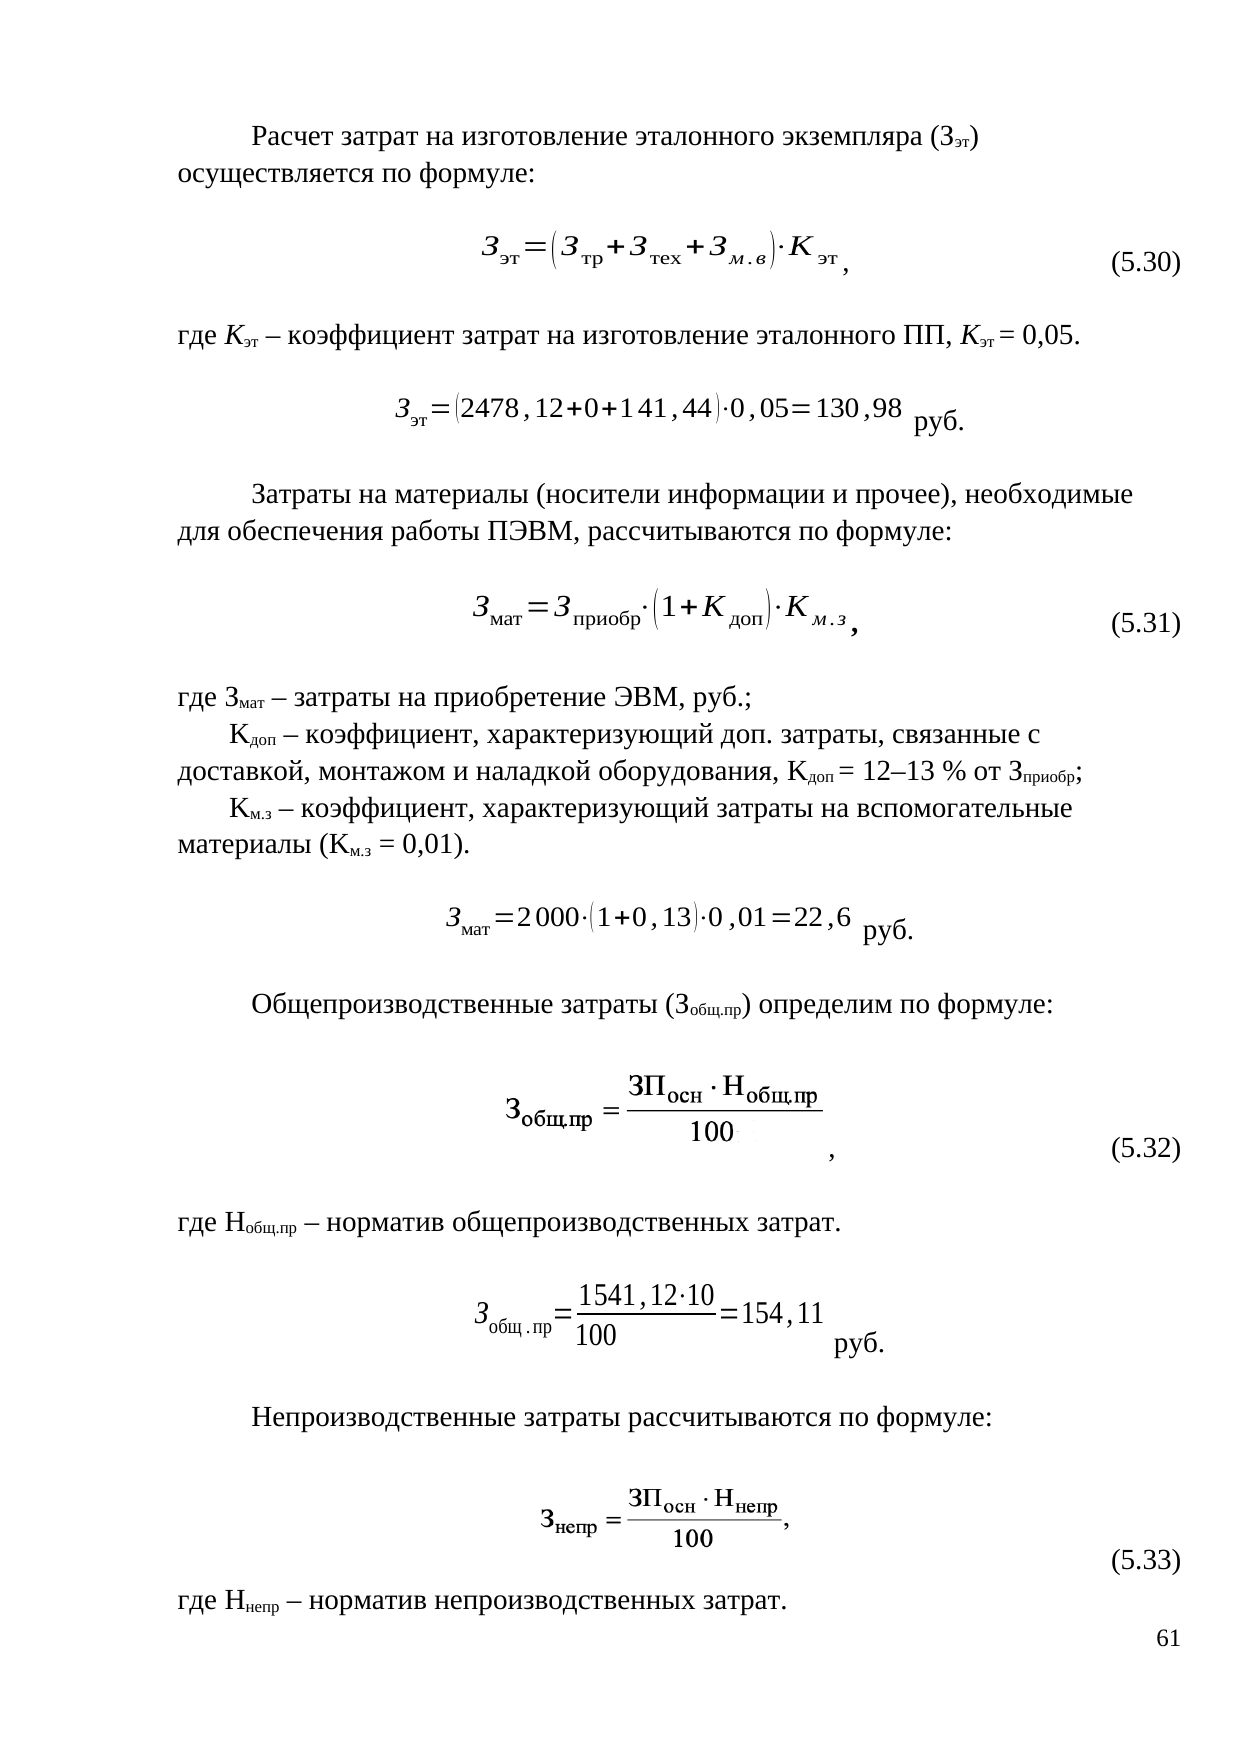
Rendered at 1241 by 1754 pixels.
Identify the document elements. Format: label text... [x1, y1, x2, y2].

text Kдоп – коэффициент, характеризующий доп. затраты, связанные с доставкой, монтажом и наладкой оборудования, Kдоп = 12–13 % от Зприобр; [177, 716, 1181, 786]
text руб. [177, 900, 1181, 946]
picture [493, 1059, 828, 1158]
text Общепроизводственные затраты (Зобщ.пр) определим по формуле: [177, 986, 1181, 1019]
text где Kэт – коэффициент затрат на изготовление эталонного ПП, Kэт = 0,05. [177, 317, 1181, 351]
text , (5.31) [177, 587, 1181, 639]
text где Змат – затраты на приобретение ЭВМ, руб.; [177, 679, 1181, 713]
text руб. [177, 1277, 1181, 1359]
text где Нобщ.пр – норматив общепроизводственных затрат. [177, 1204, 1181, 1237]
text Kм.з – коэффициент, характеризующий затраты на вспомогательные материалы (Kм.з = 0,01). [177, 790, 1181, 860]
text Затраты на материалы (носители информации и прочее), необходимые для обеспечения работы ПЭВМ, рассчитываются по формуле: [177, 477, 1181, 547]
text Непроизводственные затраты рассчитываются по формуле: [177, 1399, 1181, 1432]
text руб. [177, 391, 1181, 436]
picture [512, 1472, 810, 1570]
text где Ннепр – норматив непроизводственных затрат. [177, 1582, 1181, 1616]
text , (5.30) [177, 229, 1181, 277]
text Расчет затрат на изготовление эталонного экземпляра (Зэт) осуществляется по формуле: [177, 118, 1181, 188]
